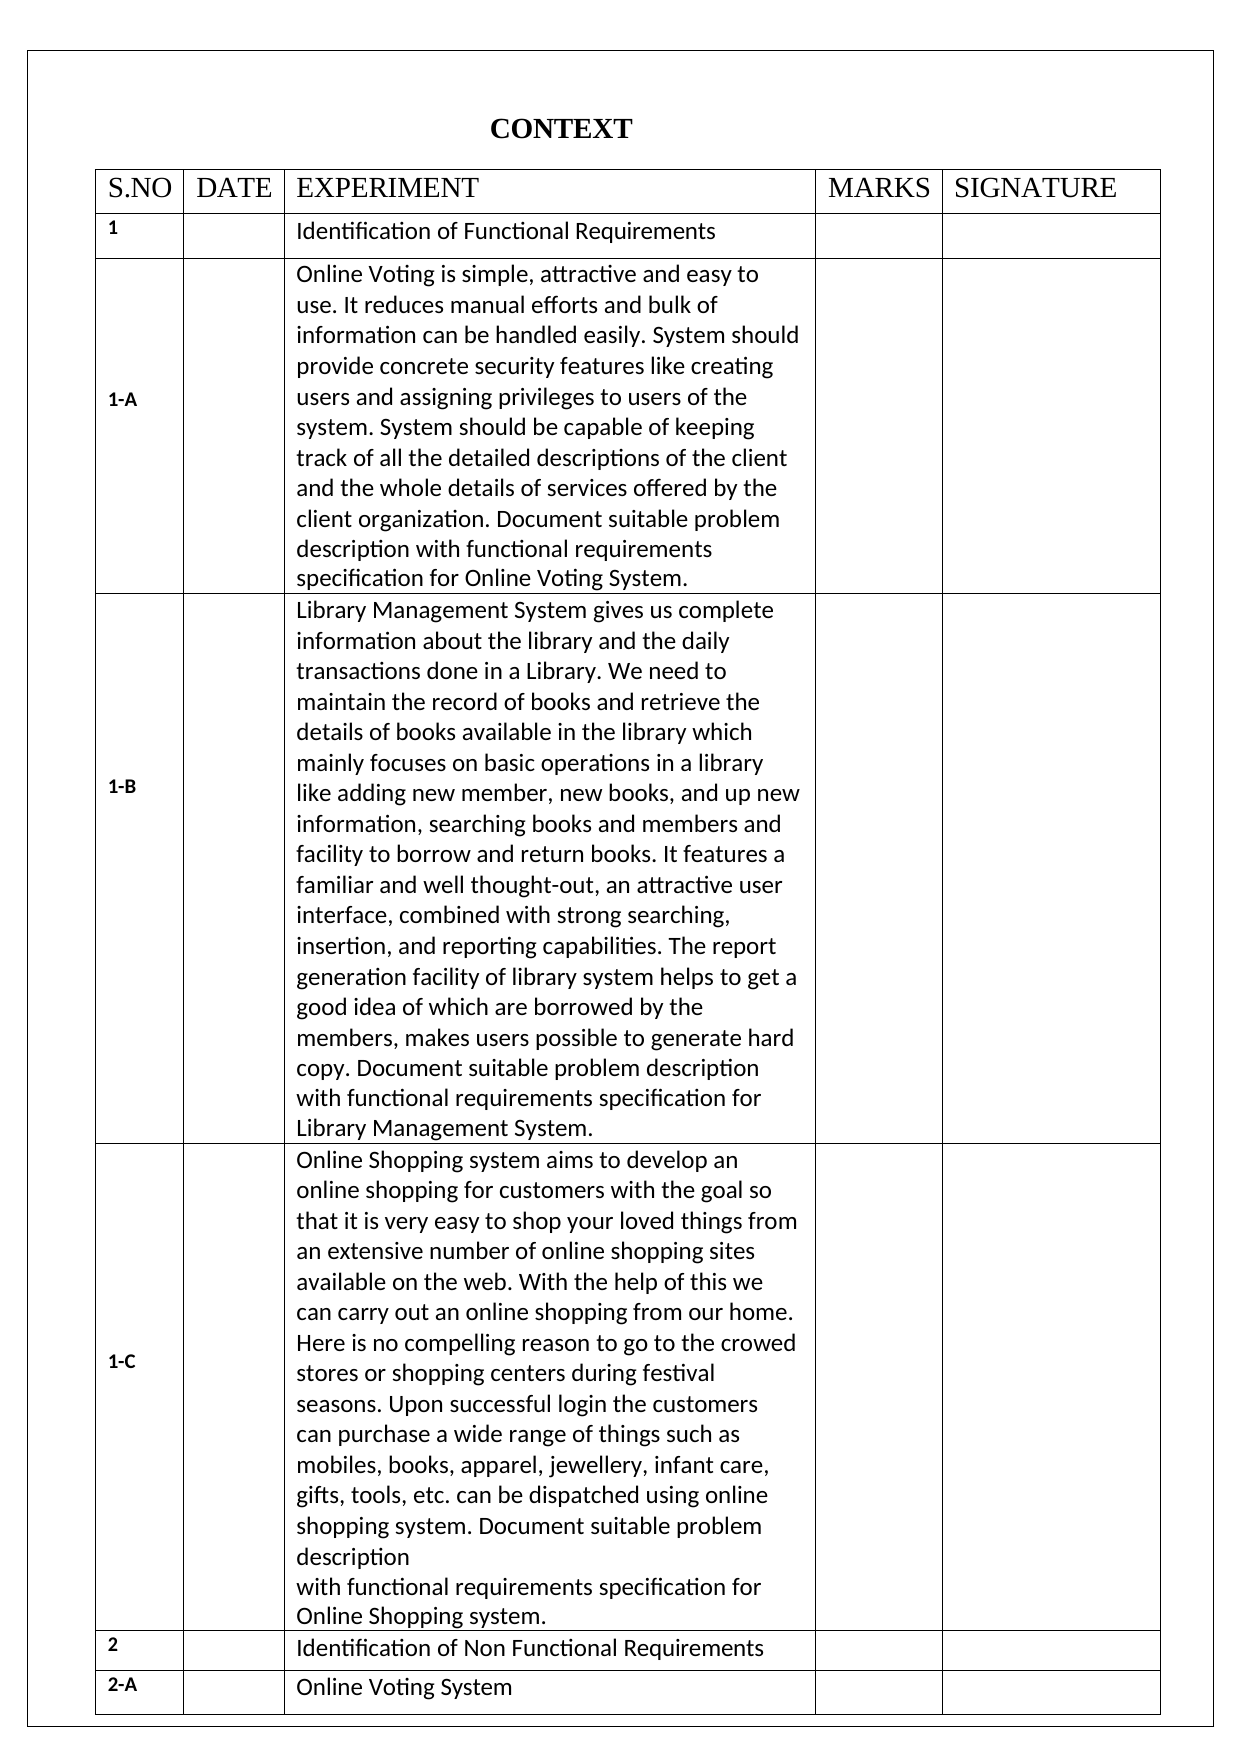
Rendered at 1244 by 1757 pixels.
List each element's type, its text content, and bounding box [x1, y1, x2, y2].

table_cell [943, 1631, 1160, 1669]
table_cell [184, 594, 284, 1143]
table_cell Library Management System gives us complete information about the library and the daily transactions done in a Library. We need to maintain the record of books and retrieve the details of books available in the library which mainly focuses on basic operations in a library like adding new member, new books, and up new information, searching books and members and facility to borrow and return books. It features a familiar and well thought-out, an attractive user interface, combined with strong searching, insertion, and reporting capabilities. The report generation facility of library system helps to get a good idea of which are borrowed by the members, makes users possible to generate hard copy. Document suitable problem description with functional requirements specification for Library Management System. [285, 594, 815, 1143]
table_cell [816, 1671, 942, 1714]
table_cell 1-B [96, 594, 183, 1143]
table_cell 1-C [96, 1144, 183, 1630]
table_cell [816, 594, 942, 1143]
table_cell 2 [96, 1631, 183, 1669]
table_cell [184, 1631, 284, 1669]
table_cell 1 [96, 214, 183, 258]
table_cell [816, 1631, 942, 1669]
table_header S.NO [96, 170, 183, 213]
table_cell 1-A [96, 259, 183, 593]
table_cell [943, 214, 1160, 258]
table_cell Online Voting System [285, 1671, 815, 1714]
table_header EXPERIMENT [285, 170, 815, 213]
table_cell [816, 1144, 942, 1630]
table_cell [943, 259, 1160, 593]
table_cell [184, 1671, 284, 1714]
table_header MARKS [816, 170, 942, 213]
subtitle CONTEXT [52, 111, 1070, 145]
table_cell [943, 1671, 1160, 1714]
table_cell [184, 259, 284, 593]
table_header DATE [184, 170, 284, 213]
table_cell [943, 594, 1160, 1143]
table_cell Online Shopping system aims to develop an online shopping for customers with the goal so that it is very easy to shop your loved things from an extensive number of online shopping sites available on the web. With the help of this we can carry out an online shopping from our home. Here is no compelling reason to go to the crowed stores or shopping centers during festival seasons. Upon successful login the customers can purchase a wide range of things such as mobiles, books, apparel, jewellery, infant care, gifts, tools, etc. can be dispatched using online shopping system. Document suitable problem description with functional requirements specification for Online Shopping system. [285, 1144, 815, 1630]
table_cell [816, 214, 942, 258]
table_cell [943, 1144, 1160, 1630]
table_cell [184, 214, 284, 258]
table_cell 2-A [96, 1671, 183, 1714]
table_cell [184, 1144, 284, 1630]
table_cell [816, 259, 942, 593]
table_header SIGNATURE [943, 170, 1160, 213]
table_cell Online Voting is simple, attractive and easy to use. It reduces manual efforts and bulk of information can be handled easily. System should provide concrete security features like creating users and assigning privileges to users of the system. System should be capable of keeping track of all the detailed descriptions of the client and the whole details of services offered by the client organization. Document suitable problem description with functional requirements specification for Online Voting System. [285, 259, 815, 593]
table_cell Identification of Non Functional Requirements [285, 1631, 815, 1669]
table_cell Identification of Functional Requirements [285, 214, 815, 258]
